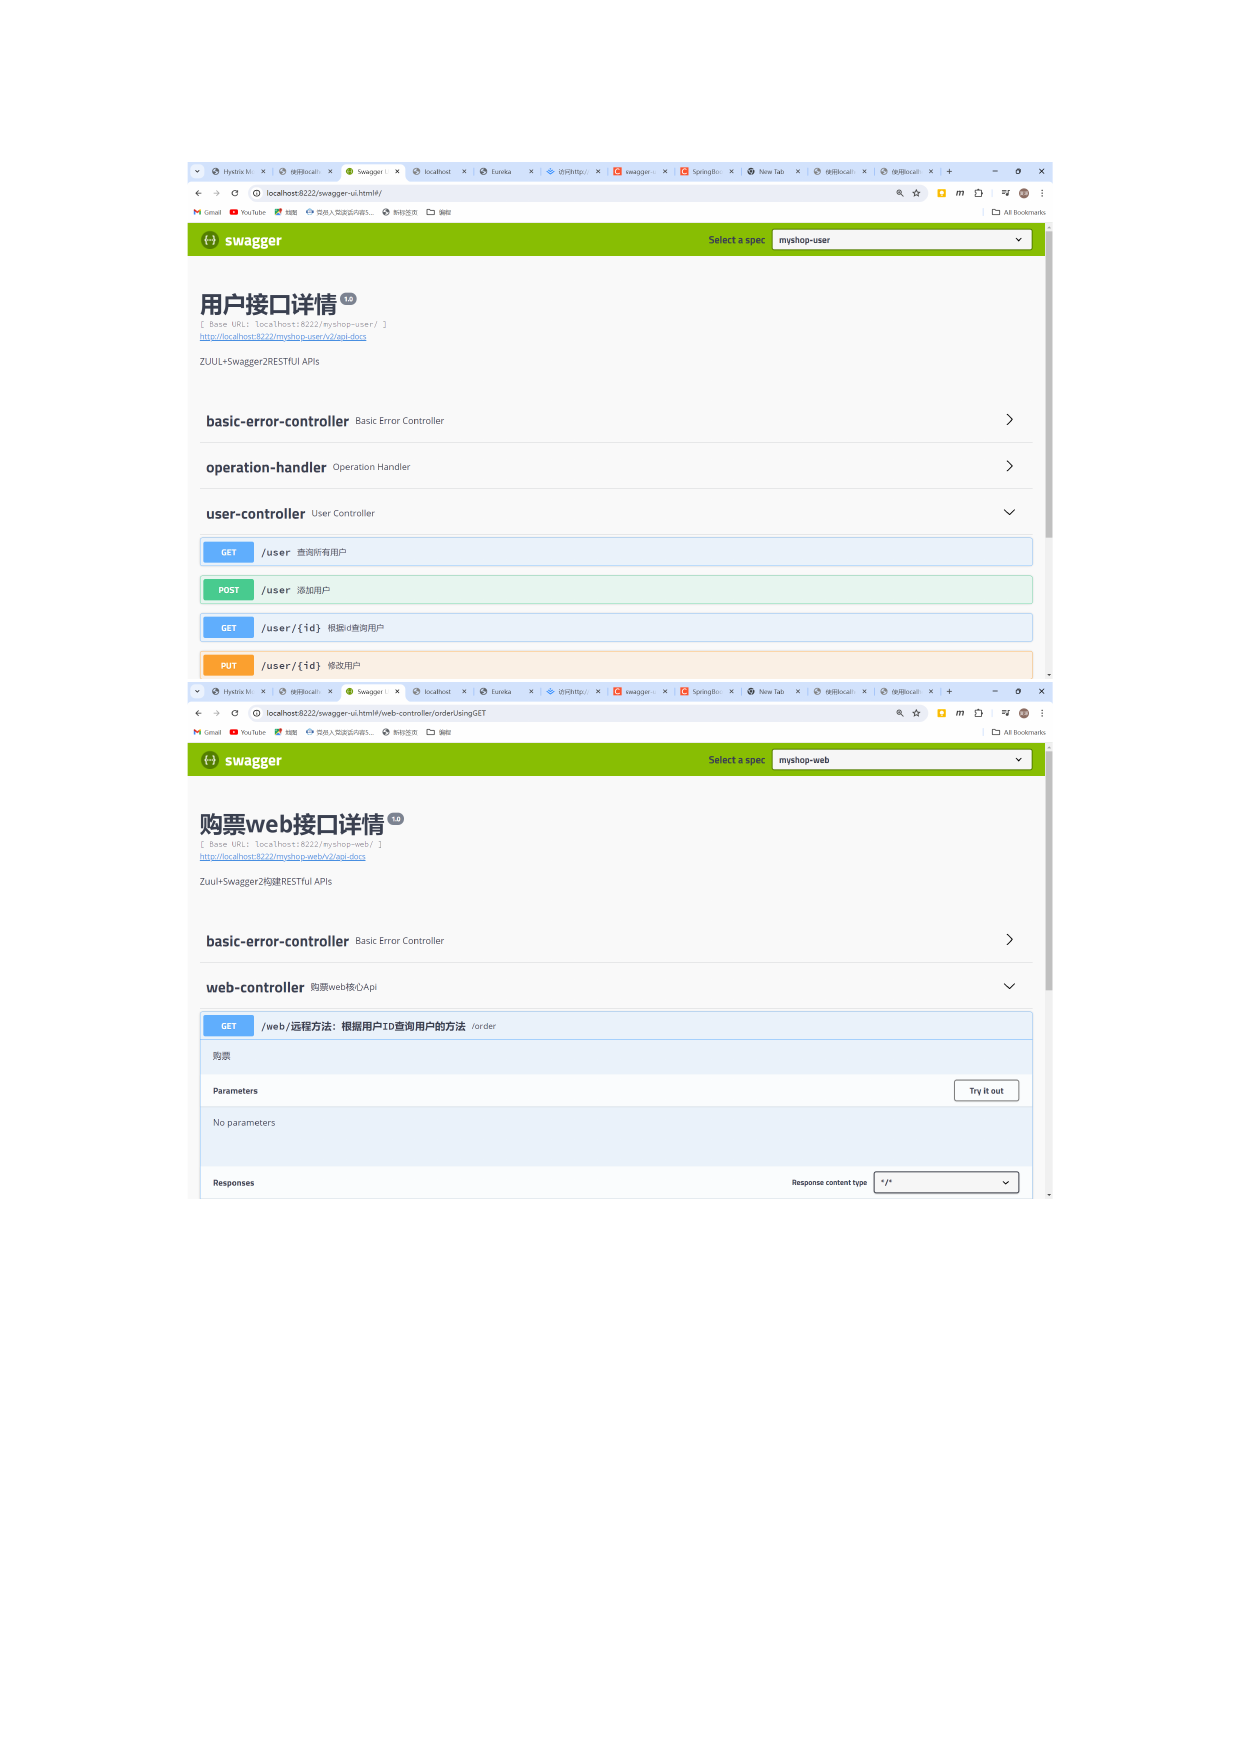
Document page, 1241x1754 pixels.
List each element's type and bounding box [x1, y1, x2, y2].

picture [187, 682, 1053, 1199]
picture [187, 162, 1053, 679]
